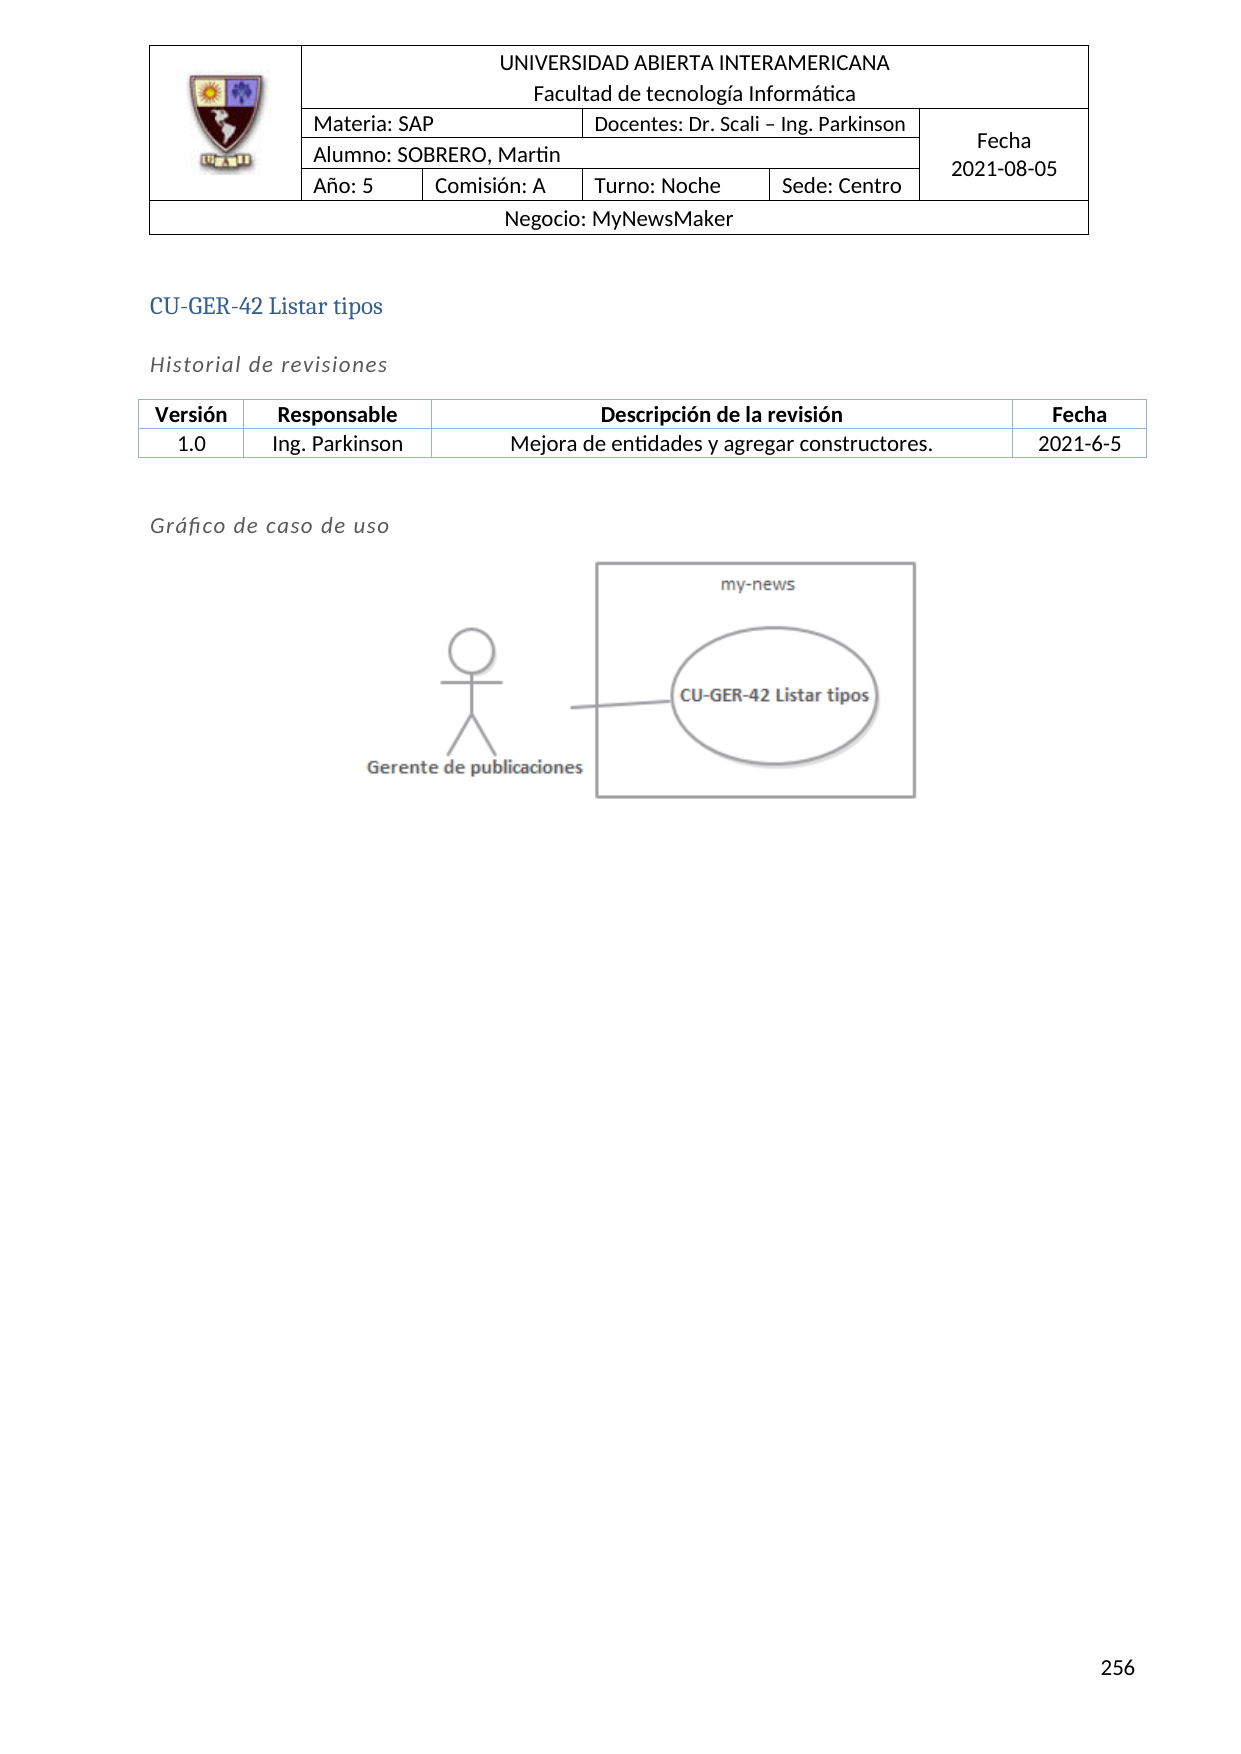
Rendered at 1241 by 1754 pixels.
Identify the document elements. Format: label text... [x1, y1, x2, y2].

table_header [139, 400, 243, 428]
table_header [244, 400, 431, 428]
subtitle Gráfico de caso de uso [150, 511, 1135, 539]
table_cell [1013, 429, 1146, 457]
picture [175, 67, 276, 180]
subtitle CU-GER-42 Listar tipos [150, 292, 1135, 321]
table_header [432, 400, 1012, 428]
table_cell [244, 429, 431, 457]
picture [364, 559, 921, 802]
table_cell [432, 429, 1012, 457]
subtitle Historial de revisiones [150, 350, 1135, 378]
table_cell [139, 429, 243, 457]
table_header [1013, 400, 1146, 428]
